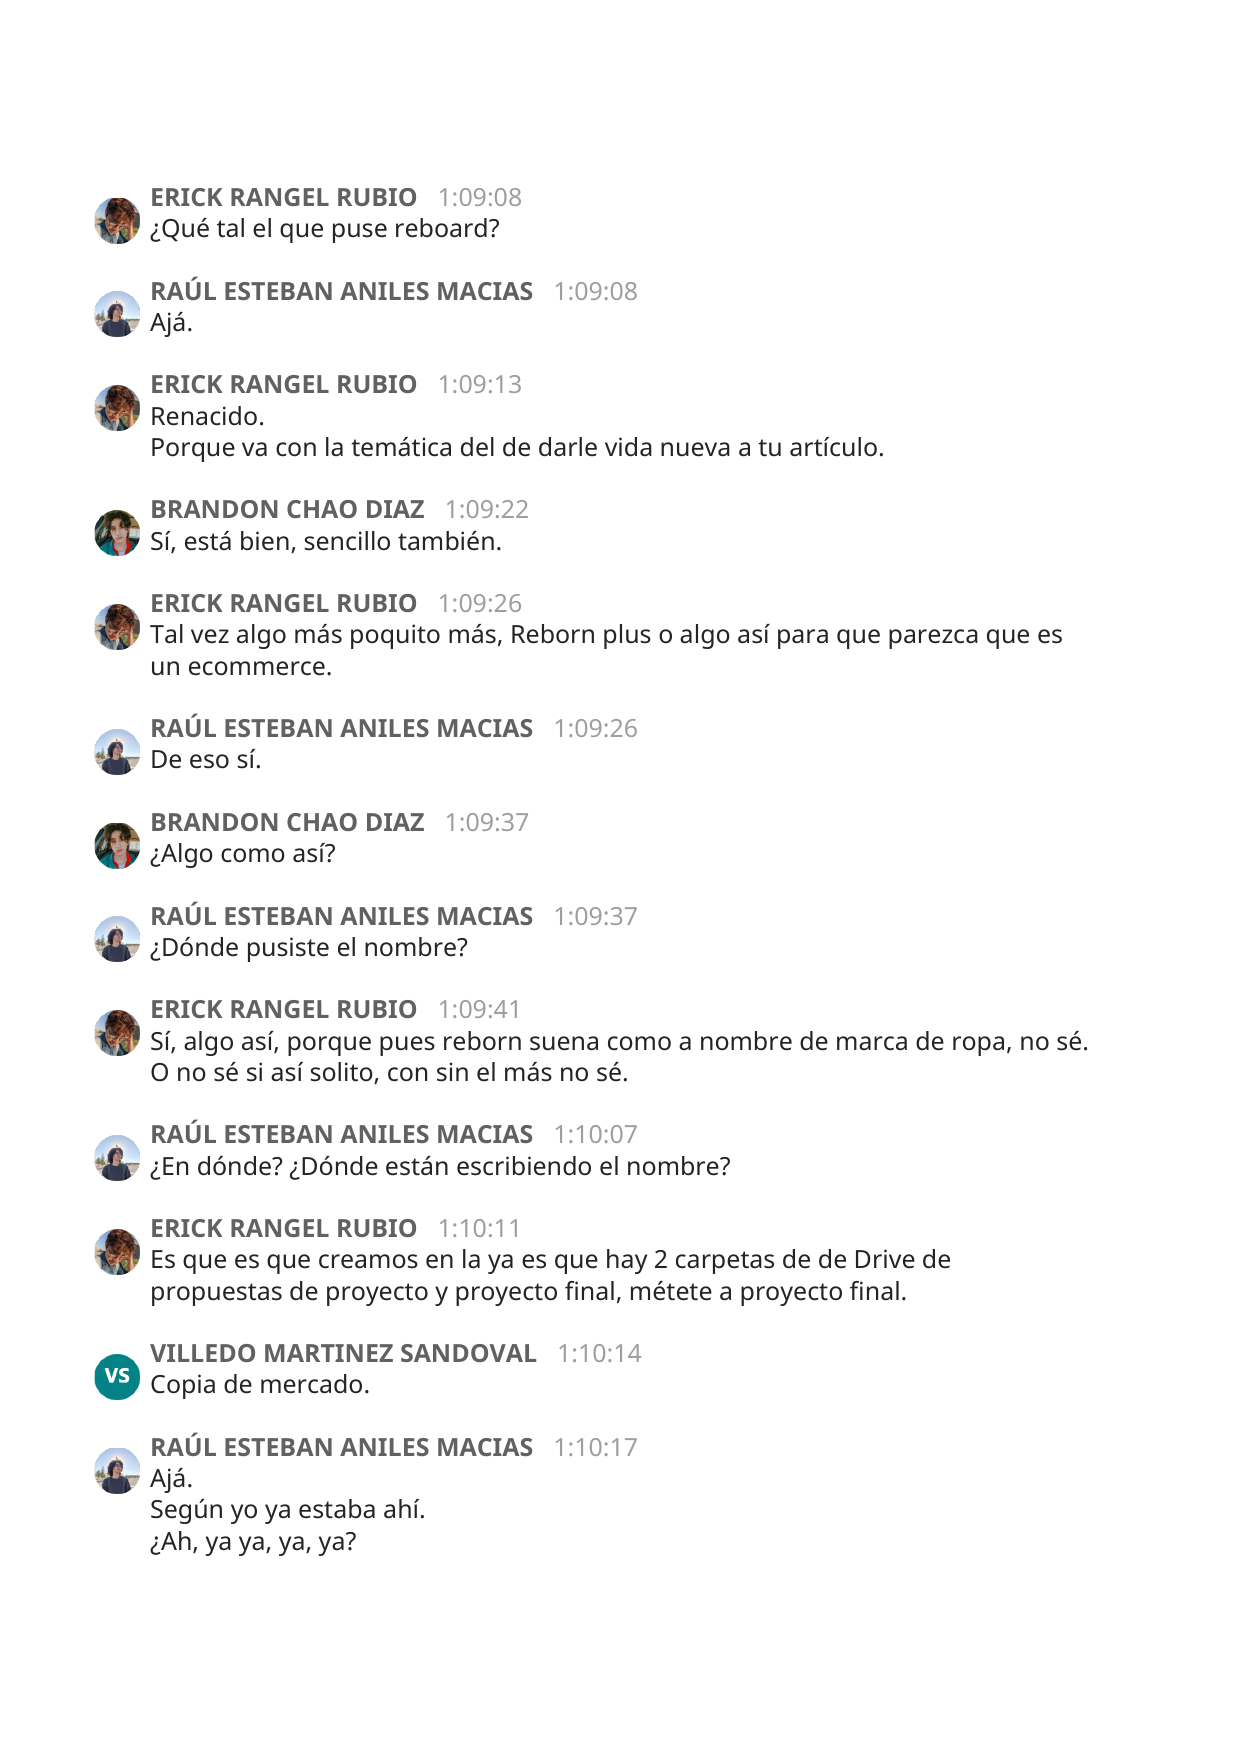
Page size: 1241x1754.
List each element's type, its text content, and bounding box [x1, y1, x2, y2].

text VILLEDO MARTINEZ SANDOVAL 1:10:14 Copia de mercado. [150, 1306, 1090, 1400]
text RAÚL ESTEBAN ANILES MACIAS 1:09:37 ¿Dónde pusiste el nombre? [150, 869, 1090, 962]
text RAÚL ESTEBAN ANILES MACIAS 1:10:07 ¿En dónde? ¿Dónde están escribiendo el nombre? [150, 1087, 1090, 1181]
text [150, 1400, 1090, 1556]
text ERICK RANGEL RUBIO 1:09:08 ¿Qué tal el que puse reboard? [150, 150, 1090, 244]
picture [94, 198, 140, 244]
picture [94, 916, 140, 962]
picture [94, 510, 140, 556]
text RAÚL ESTEBAN ANILES MACIAS 1:09:08 Ajá. [150, 244, 1090, 337]
text ERICK RANGEL RUBIO 1:10:11 Es que es que creamos en la ya es que hay 2 carpetas de de Drive de propuestas de proyecto y proyecto final, métete a proyecto final. [150, 1181, 1090, 1306]
picture [94, 729, 140, 775]
text ERICK RANGEL RUBIO 1:09:26 Tal vez algo más poquito más, Reborn plus o algo así para que parezca que es un ecommerce. [150, 556, 1090, 681]
picture [94, 1135, 140, 1181]
text ERICK RANGEL RUBIO 1:09:41 Sí, algo así, porque pues reborn suena como a nombre de marca de ropa, no sé. O no sé si así solito, con sin el más no sé. [150, 962, 1090, 1087]
picture [94, 604, 140, 650]
picture [94, 1010, 140, 1056]
picture [94, 385, 140, 431]
picture [94, 1448, 140, 1494]
text BRANDON CHAO DIAZ 1:09:37 ¿Algo como así? [150, 775, 1090, 869]
text ERICK RANGEL RUBIO 1:09:13 Renacido. Porque va con la temática del de darle vida nueva a tu artículo. [150, 337, 1090, 462]
picture [94, 823, 140, 869]
text BRANDON CHAO DIAZ 1:09:22 Sí, está bien, sencillo también. [150, 462, 1090, 556]
text RAÚL ESTEBAN ANILES MACIAS 1:09:26 De eso sí. [150, 681, 1090, 775]
picture [94, 1354, 140, 1400]
picture [94, 291, 140, 337]
picture [94, 1229, 140, 1275]
